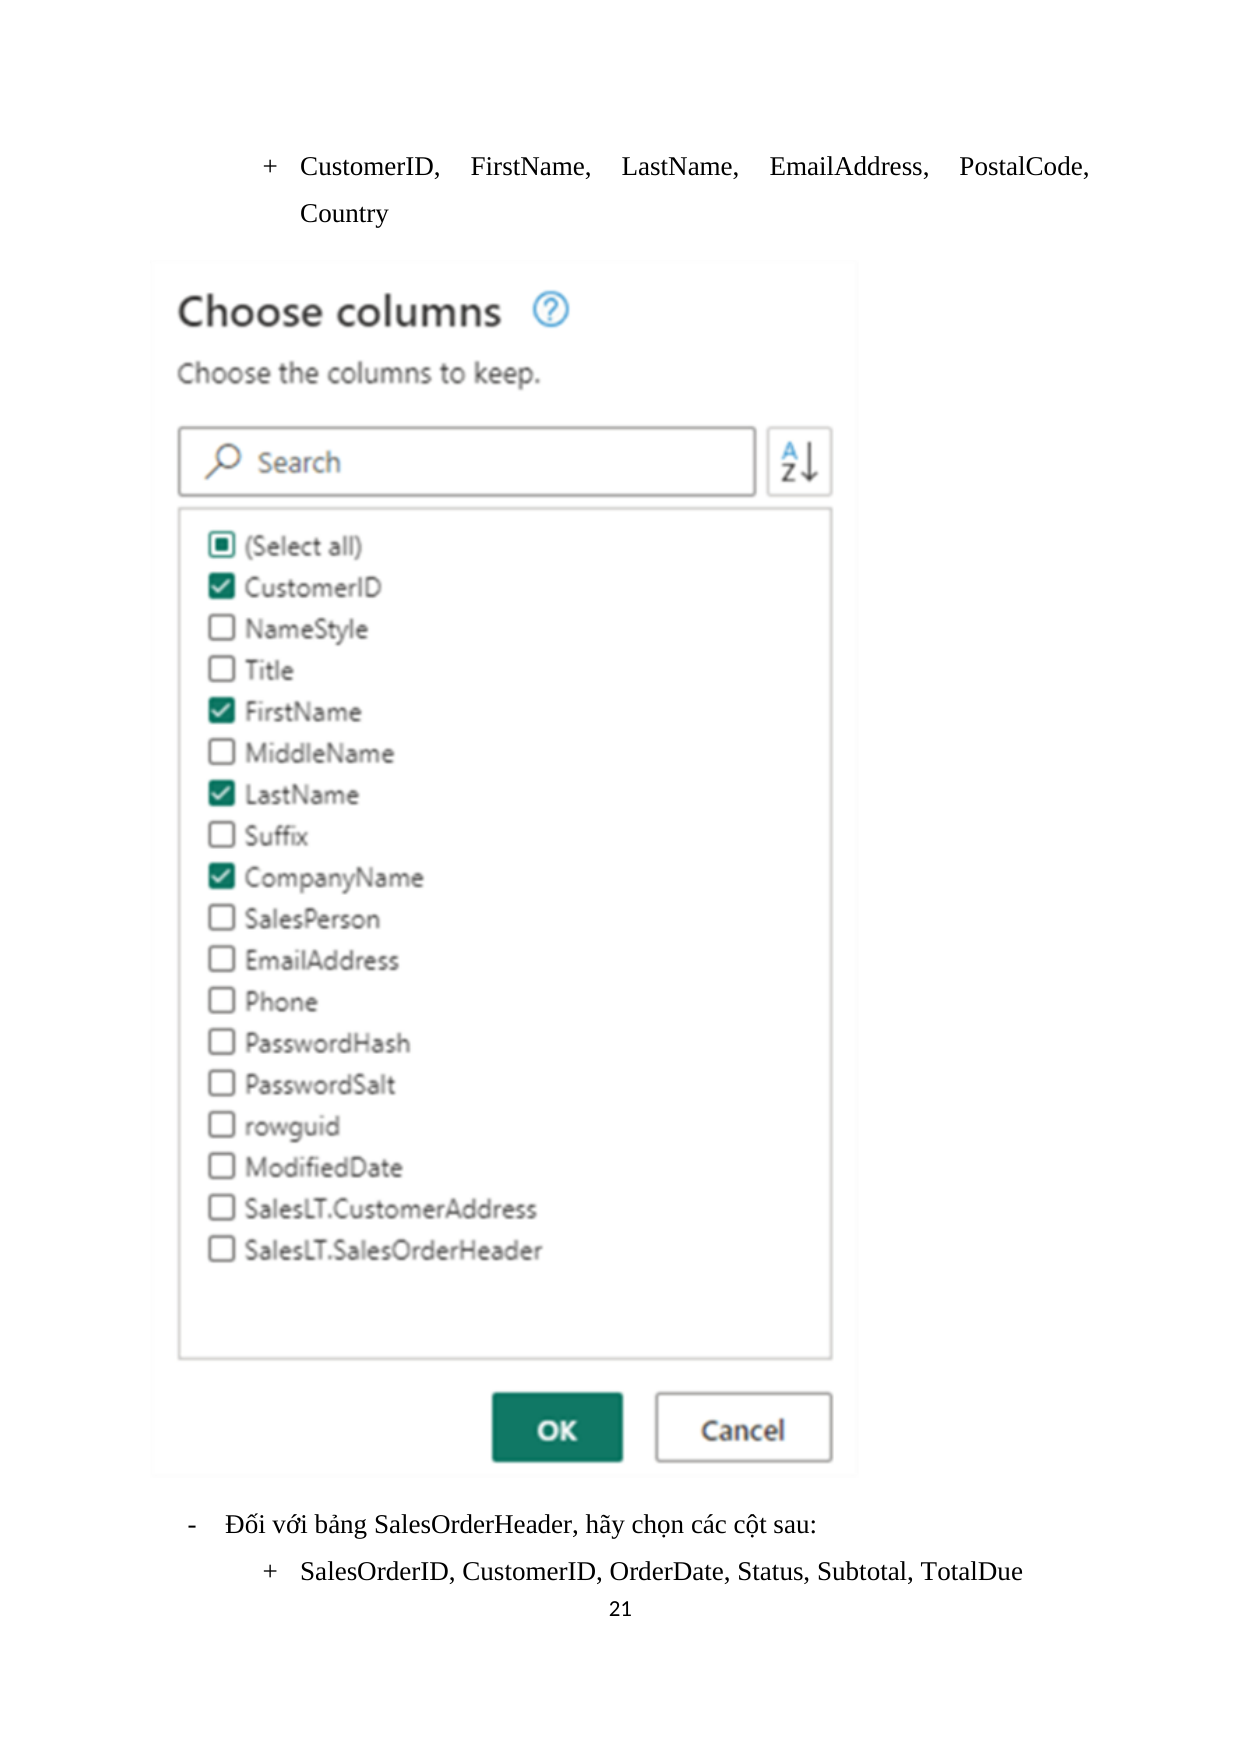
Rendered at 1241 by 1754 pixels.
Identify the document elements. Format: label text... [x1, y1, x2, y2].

picture [150, 260, 859, 1478]
list Đối với bảng SalesOrderHeader, hãy chọn các cột sau: [187, 1508, 1090, 1539]
list SalesOrderID, CustomerID, OrderDate, Status, Subtotal, TotalDue [262, 1555, 1090, 1586]
list CustomerID, FirstName, LastName, EmailAddress, PostalCode, Country [262, 150, 1090, 228]
